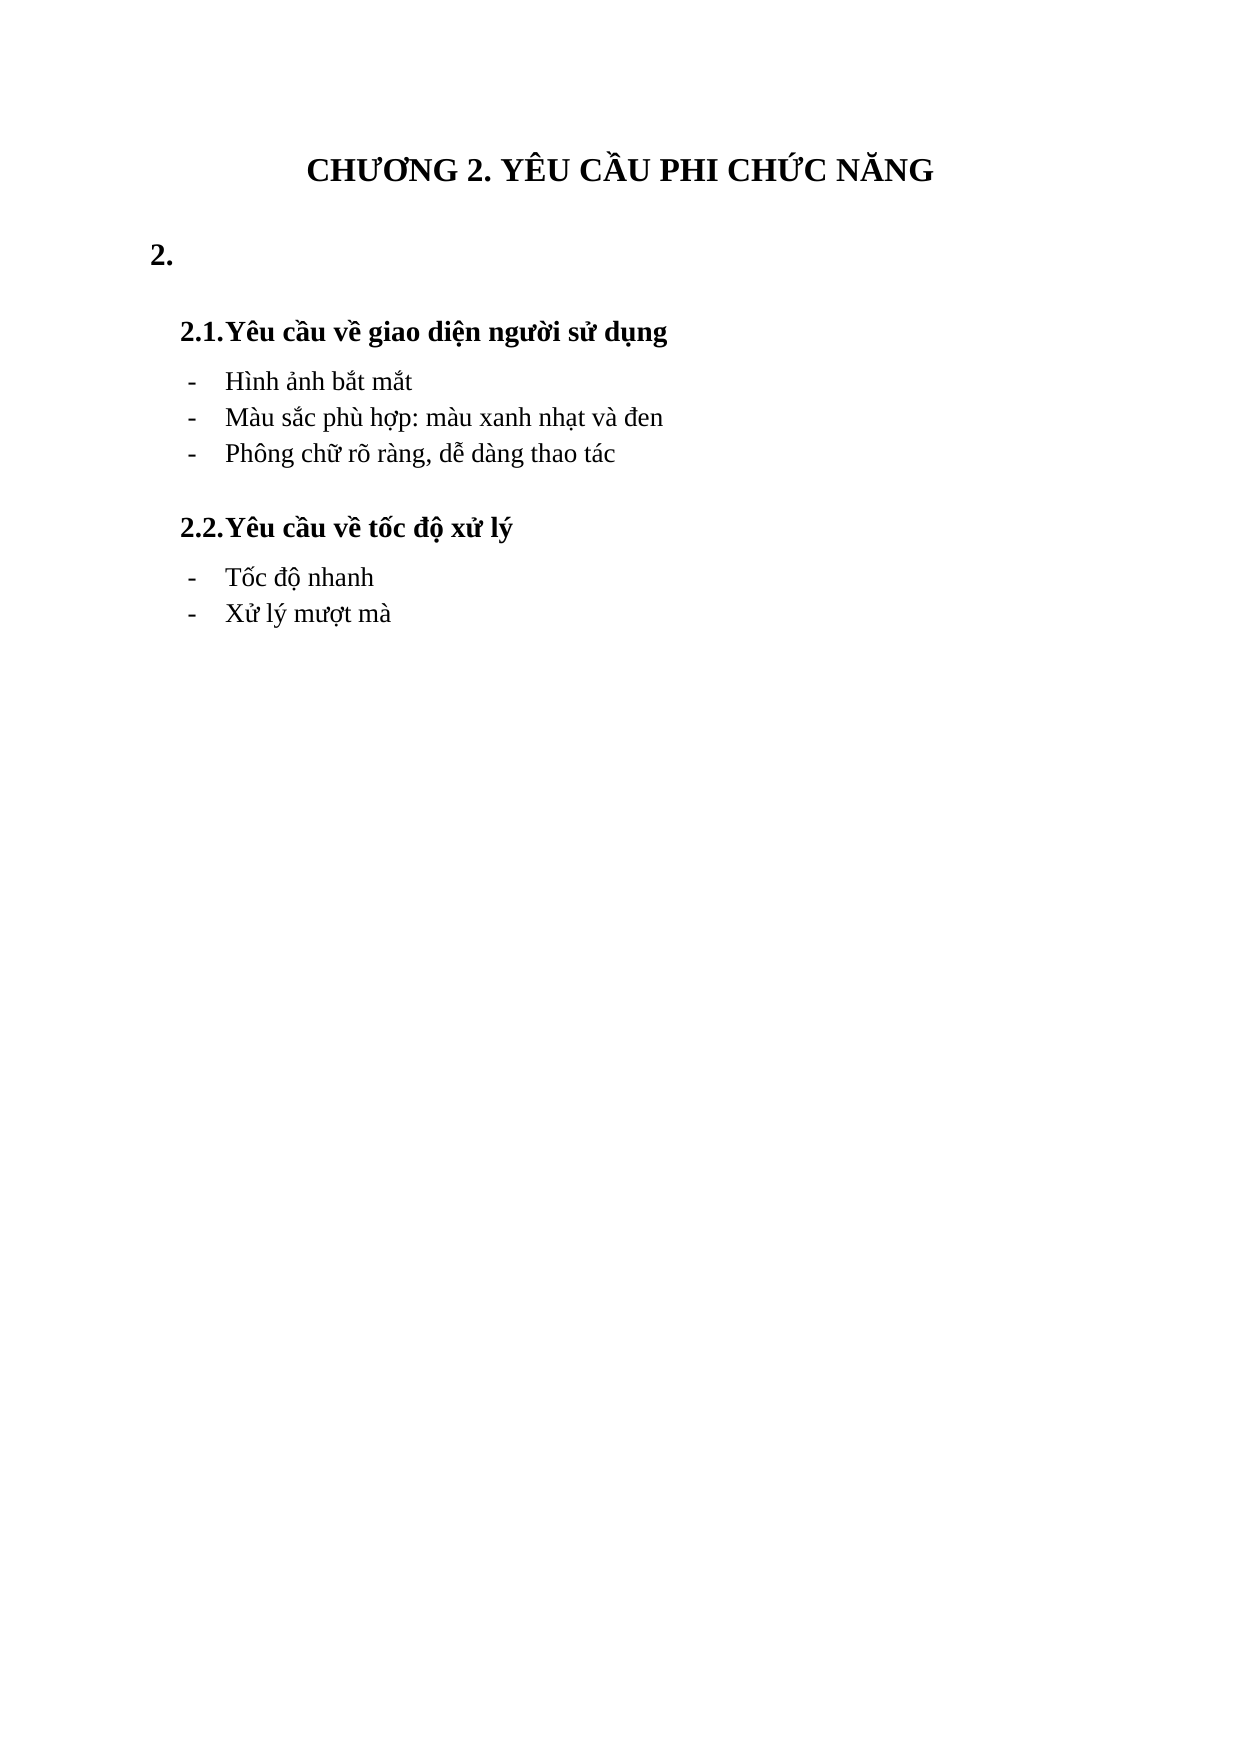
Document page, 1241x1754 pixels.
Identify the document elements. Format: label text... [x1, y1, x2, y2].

subtitle CHƯƠNG 2. YÊU CẦU PHI CHỨC NĂNG [150, 150, 1090, 188]
list Xử lý mượt mà [187, 597, 1090, 628]
subtitle Yêu cầu về tốc độ xử lý [150, 510, 1090, 544]
list Hình ảnh bắt mắt [187, 366, 1090, 397]
list Phông chữ rõ ràng, dễ dàng thao tác [187, 437, 1090, 468]
list Màu sắc phù hợp: màu xanh nhạt và đen [187, 401, 1090, 432]
subtitle Yêu cầu về giao diện người sử dụng [150, 314, 1090, 348]
list Tốc độ nhanh [187, 561, 1090, 592]
